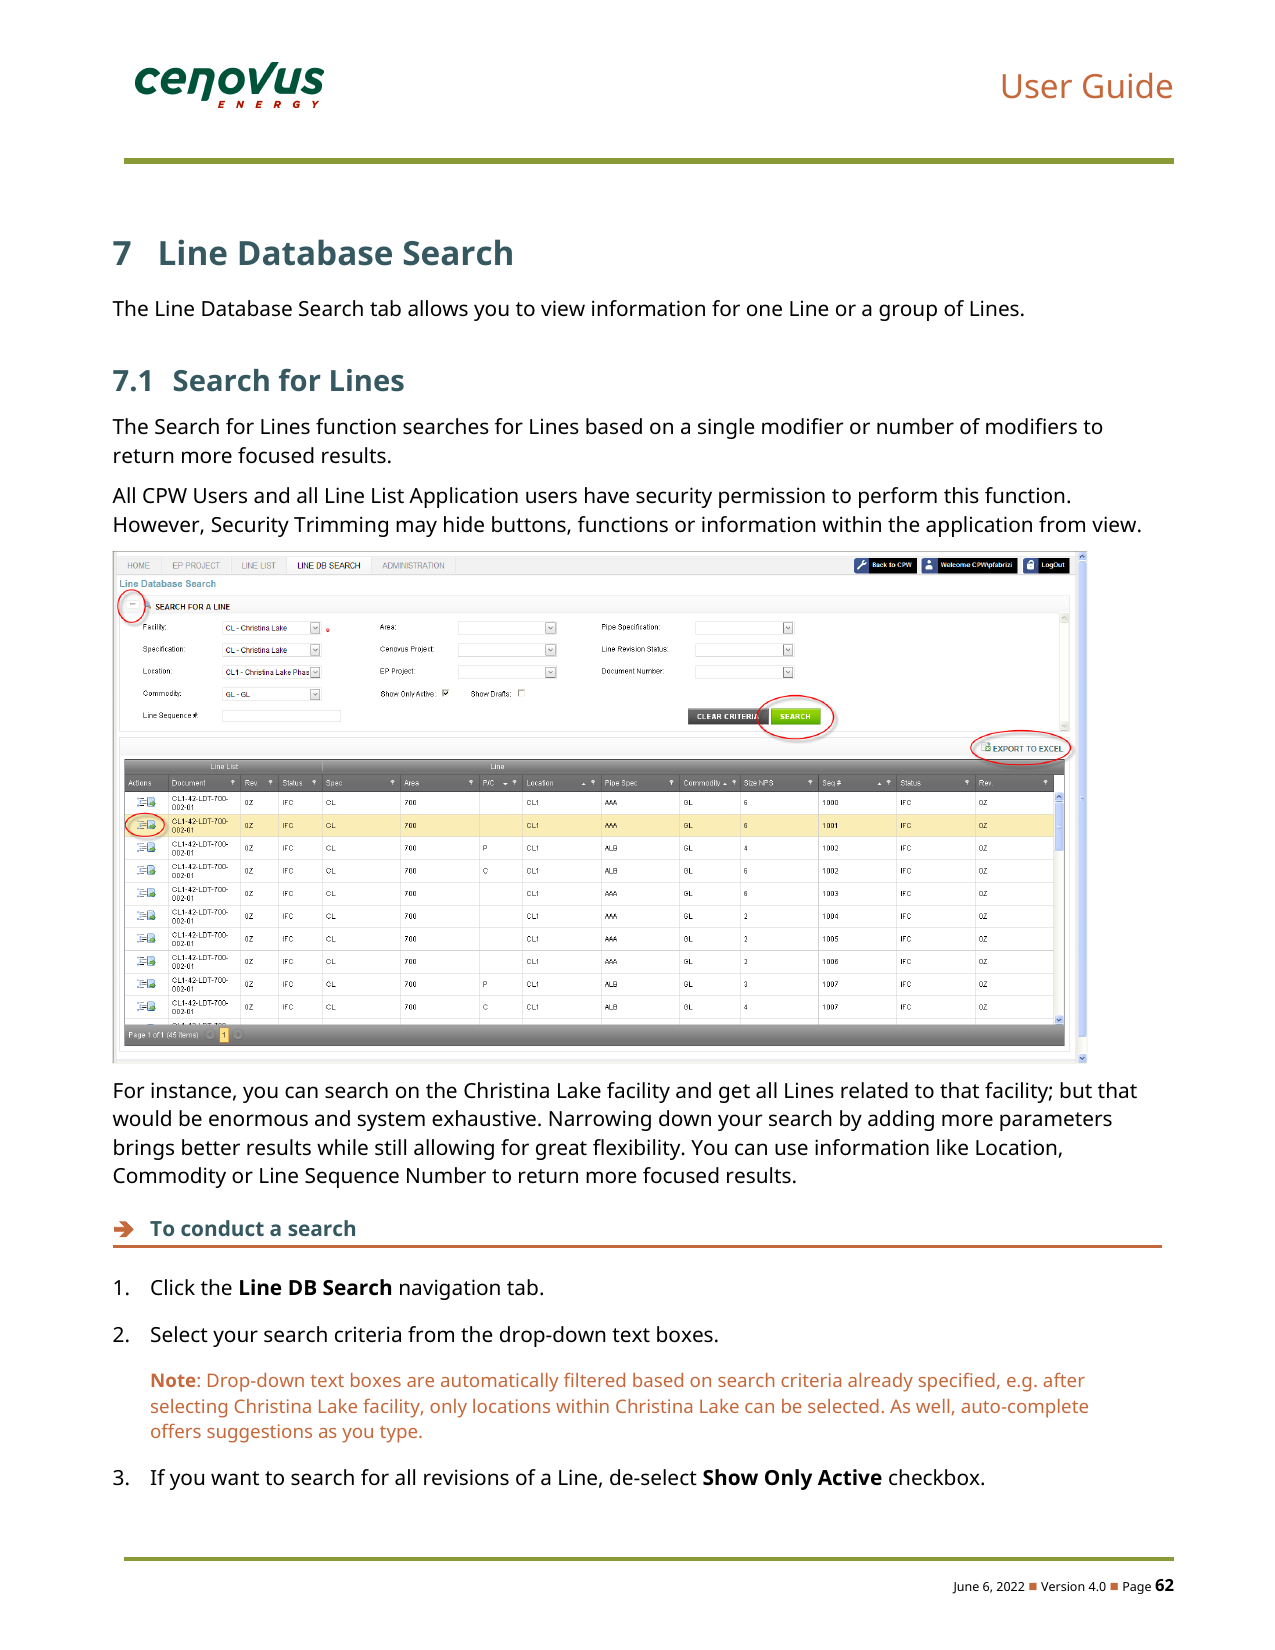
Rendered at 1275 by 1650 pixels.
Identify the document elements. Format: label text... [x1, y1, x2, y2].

list If you want to search for all revisions of a Line, de-select Show Only Active checkbox. [112, 1463, 1125, 1491]
text The Line Database Search tab allows you to view information for one Line or a group of Lines. [112, 294, 1162, 323]
text The Search for Lines function searches for Lines based on a single modifier or number of modifiers to return more focused results. [112, 412, 1162, 469]
list Line Database Search [112, 230, 1162, 275]
text Note: Drop-down text boxes are automatically filtered based on search criteria already specified, e.g. after selecting Christina Lake facility, only locations within Christina Lake can be selected. As well, auto-complete offers suggestions as you type. [150, 1367, 1125, 1444]
list Click the Line DB Search navigation tab. [112, 1273, 1125, 1302]
text For instance, you can search on the facility and get all Lines related to that facility; but that would be enormous and system exhaustive. Narrowing down your search by adding more parameters brings better results while still allowing for great flexibility. You can use information like Location, Commodity or Line Sequence Number to return more focused results. [112, 1076, 1162, 1189]
list Search for Lines [112, 360, 1162, 400]
picture [135, 62, 324, 108]
text To conduct a search [112, 1214, 1162, 1248]
text All CPW Users and all Line List Application users have security permission to perform this function. However, Security Trimming may hide buttons, functions or information within the application from view. [112, 482, 1162, 538]
picture [112, 551, 1088, 1064]
list Select your search criteria from the drop-down text boxes. [112, 1320, 1125, 1349]
